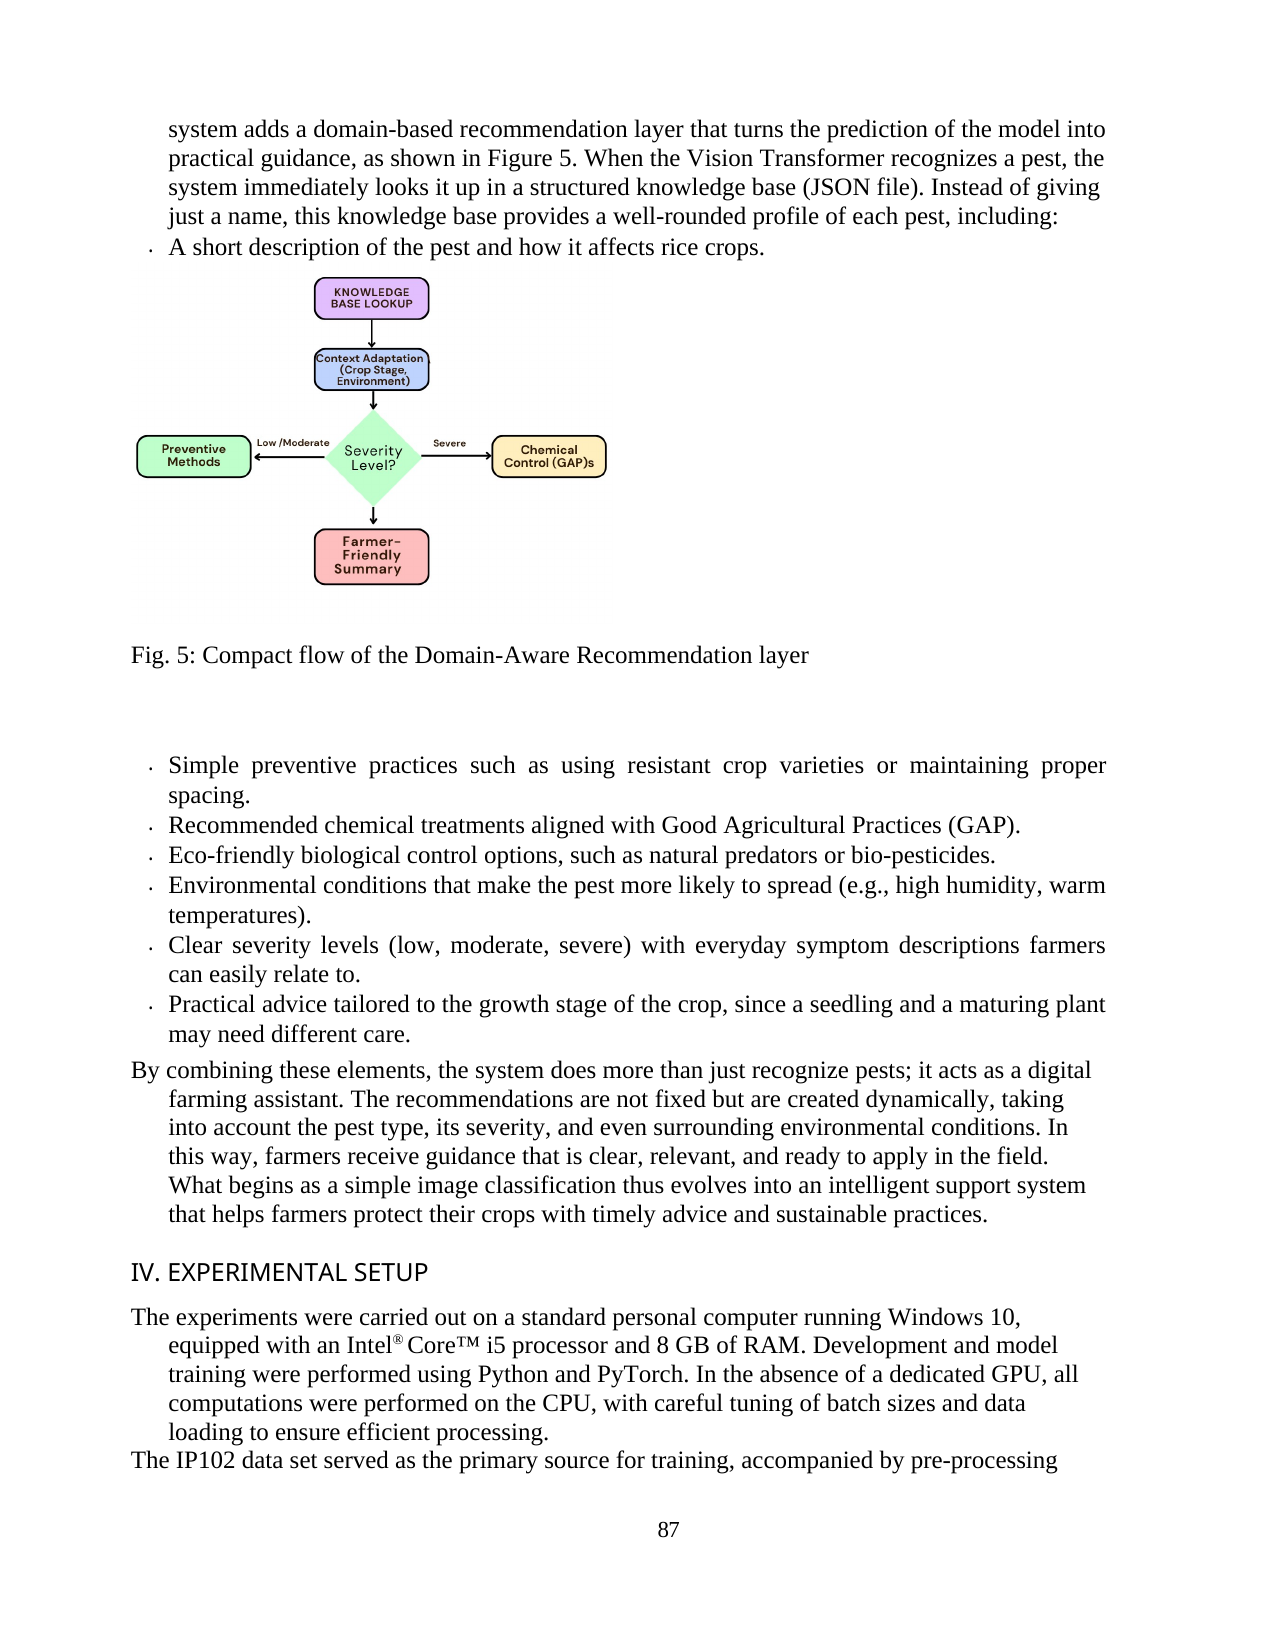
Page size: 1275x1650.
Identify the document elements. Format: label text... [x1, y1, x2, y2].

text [131, 114, 1107, 229]
text Fig. 5: Compact flow of the Domain-Aware Recommendation layer [131, 642, 1107, 669]
text By combining these elements, the system does more than just recognize pests; it acts as a digital farming assistant. The recommendations are not fixed but are created dynamically, taking into account the pest type, its severity, and even surrounding environmental conditions. In this way, farmers receive guidance that is clear, relevant, and ready to apply in the field. What begins as a simple image classification thus evolves into an intelligent support system that helps farmers protect their crops with timely advice and sustainable practices. [131, 1055, 1107, 1227]
picture [130, 262, 613, 624]
list Environmental conditions that make the pest more likely to spread (e.g., high humidity, warm temperatures). [147, 870, 1107, 928]
text The experiments were carried out on a standard personal computer running Windows 10, equipped with an Intel® Core™ i5 processor and 8 GB of RAM. Development and model training were performed using Python and PyTorch. In the absence of a dedicated GPU, all computations were performed on the CPU, with careful tuning of batch sizes and data loading to ensure efficient processing. [131, 1302, 1107, 1446]
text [131, 1446, 1107, 1474]
list Practical advice tailored to the growth stage of the crop, since a seedling and a maturing plant may need different care. [147, 989, 1107, 1048]
list Recommended chemical treatments aligned with Good Agricultural Practices (GAP). [147, 810, 1107, 839]
list A short description of the pest and how it affects rice crops. [147, 232, 1107, 261]
subtitle IV. EXPERIMENTAL SETUP [131, 1254, 1107, 1288]
list Eco-friendly biological control options, such as natural predators or bio-pesticides. [147, 840, 1107, 869]
list Simple preventive practices such as using resistant crop varieties or maintaining proper spacing. [147, 750, 1107, 809]
list Clear severity levels (low, moderate, severe) with everyday symptom descriptions farmers can easily relate to. [147, 930, 1107, 988]
